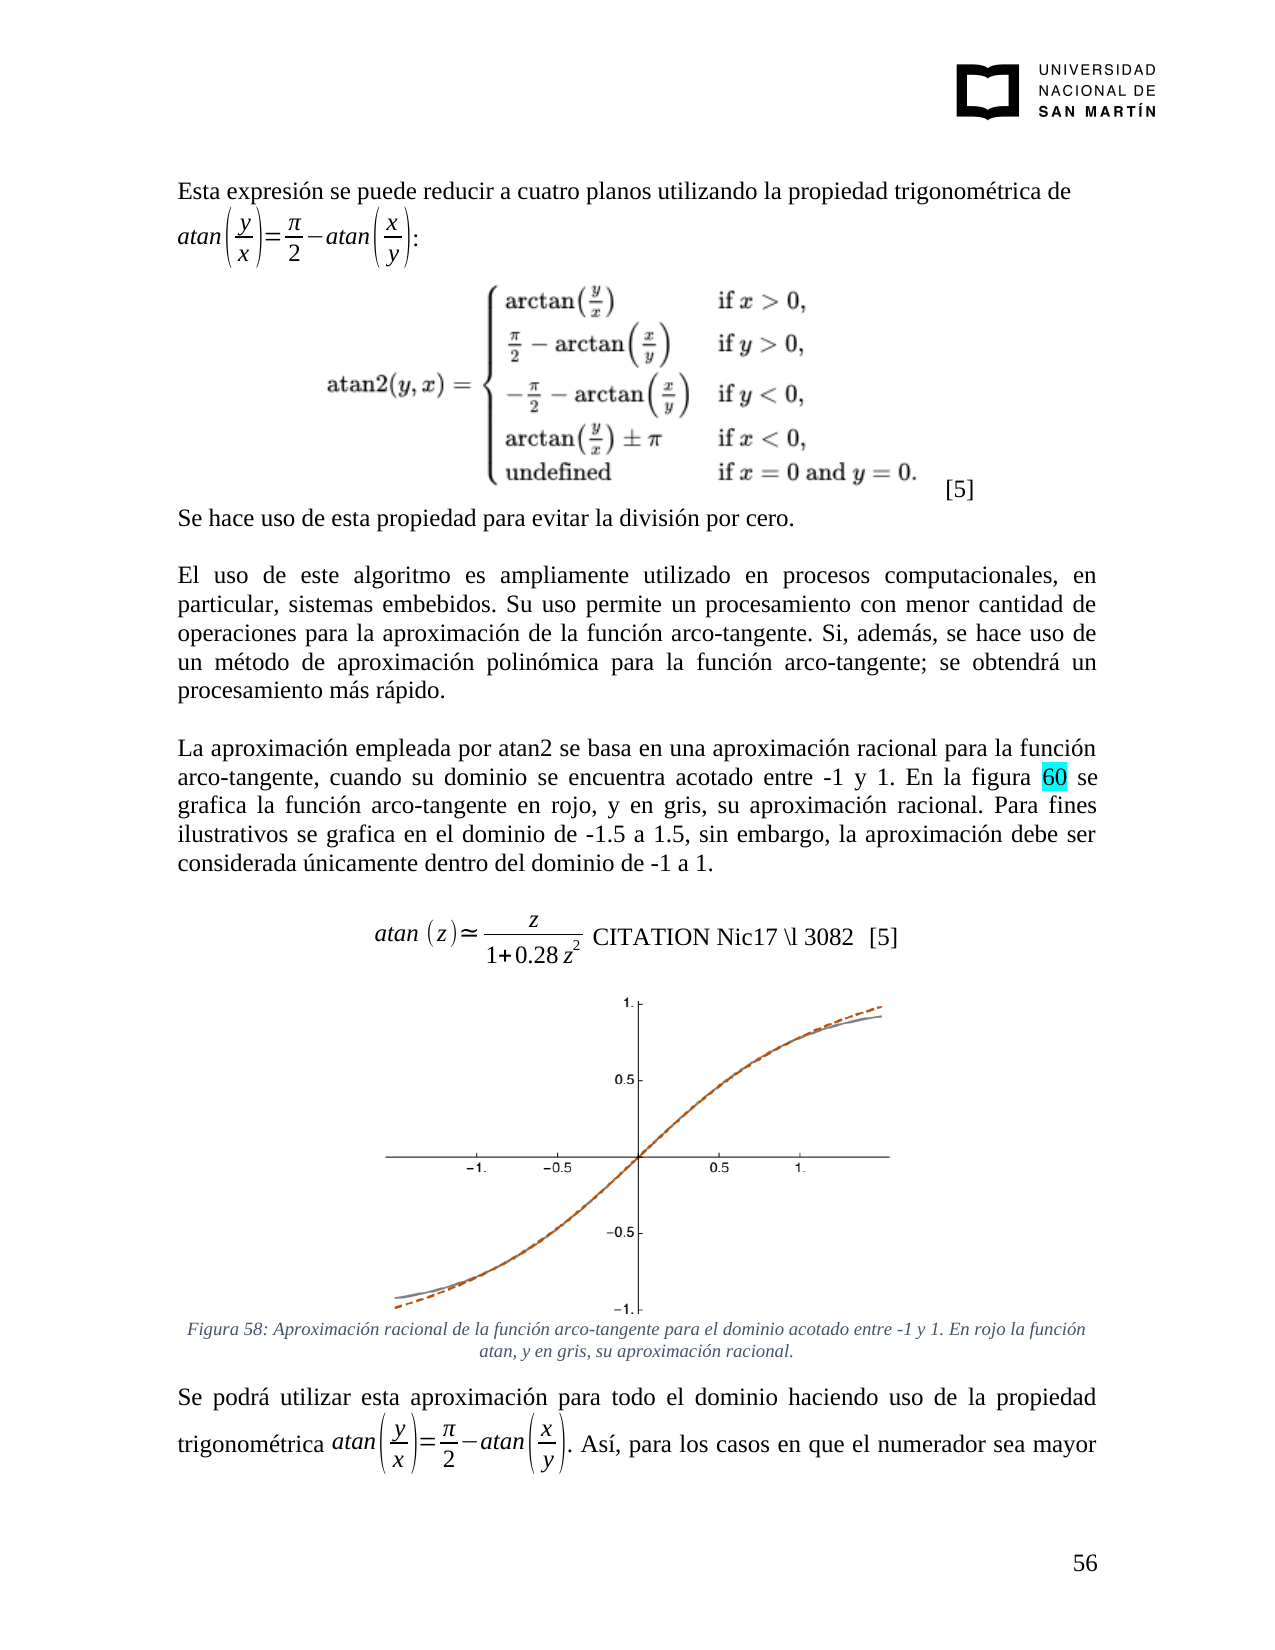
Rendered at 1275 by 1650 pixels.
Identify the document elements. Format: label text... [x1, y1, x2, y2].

text El uso de este algoritmo es ampliamente utilizado en procesos computacionales, en particular, sistemas embebidos. Su uso permite un procesamiento con menor cantidad de operaciones para la aproximación de la función arco-tangente. Si, además, se hace uso de un método de aproximación polinómica para la función arco-tangente; se obtendrá un procesamiento más rápido. [177, 561, 1098, 704]
picture [945, 55, 1165, 128]
picture [300, 270, 939, 498]
text Esta expresión se puede reducir a cuatro planos utilizando la propiedad trigonométrica de : [177, 176, 1098, 270]
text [177, 1382, 1098, 1476]
text La aproximación empleada por atan2 se basa en una aproximación racional para la función arco-tangente, cuando su dominio se encuentra acotado entre -1 y 1. En la figura 60 se grafica la función arco-tangente en rojo, y en gris, su aproximación racional. Para fines ilustrativos se grafica en el dominio de -1.5 a 1.5, sin embargo, la aproximación debe ser considerada únicamente dentro del dominio de -1 a 1. [177, 733, 1098, 877]
text Se hace uso de esta propiedad para evitar la división por cero. [177, 503, 1098, 532]
